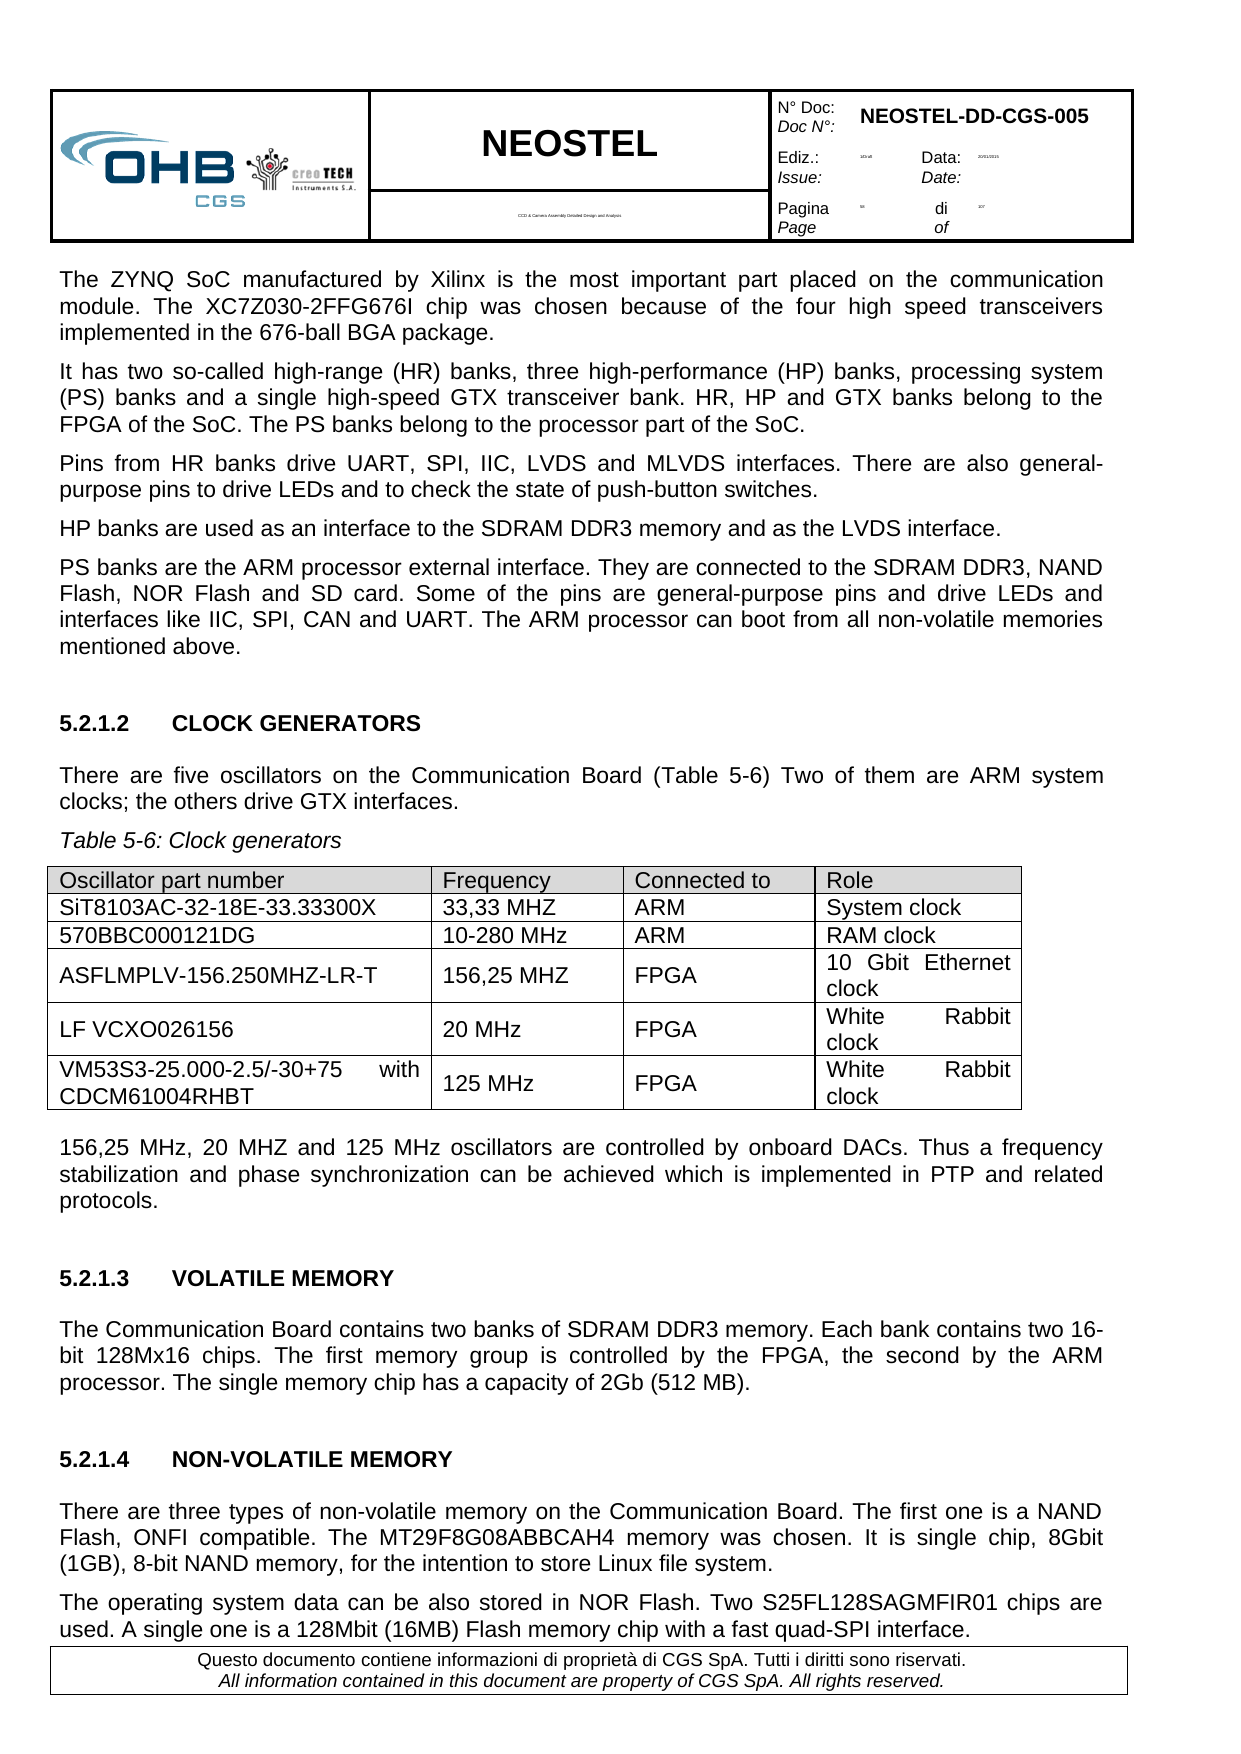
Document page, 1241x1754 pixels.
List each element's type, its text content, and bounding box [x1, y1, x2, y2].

text HP banks are used as an interface to the SDRAM DDR3 memory and as the LVDS interface. [59, 515, 1104, 541]
text PS banks are the ARM processor external interface. They are connected to the SDRAM DDR3, NAND Flash, NOR Flash and SD card. Some of the pins are general-purpose pins and drive LEDs and interfaces like IIC, SPI, CAN and UART. The ARM processor can boot from all non-volatile memories mentioned above. [59, 553, 1104, 659]
table_cell 570BBC000121DG [48, 922, 431, 948]
table_cell 20 MHz [432, 1003, 623, 1055]
table_cell ASFLMPLV-156.250MHZ-LR-T [48, 949, 431, 1002]
table_header Oscillator part number [48, 867, 431, 893]
subtitle CLOCK GENERATORS [59, 710, 1104, 737]
table_cell FPGA [624, 1056, 814, 1109]
table_cell 10-280 MHz [432, 922, 623, 948]
table_cell SiT8103AC-32-18E-33.33300X [48, 894, 431, 921]
table_cell ARM [624, 922, 814, 948]
table_cell System clock [816, 894, 1021, 921]
text There are three types of non-volatile memory on the Communication Board. The first one is a NAND Flash, ONFI compatible. The MT29F8G08ABBCAH4 memory was chosen. It is single chip, 8Gbit (1GB), 8-bit NAND memory, for the intention to store Linux file system. [59, 1498, 1104, 1577]
table_cell ARM [624, 894, 814, 921]
table_cell RAM clock [816, 922, 1021, 948]
table_header Connected to [624, 867, 814, 893]
text The Communication Board contains two banks of SDRAM DDR3 memory. Each bank contains two 16-bit 128Mx16 chips. The first memory group is controlled by the FPGA, the second by the ARM processor. The single memory chip has a capacity of 2Gb (512 MB). [59, 1316, 1104, 1395]
text It has two so-called high-range (HR) banks, three high-performance (HP) banks, processing system (PS) banks and a single high-speed GTX transceiver bank. HR, HP and GTX banks belong to the FPGA of the SoC. The PS banks belong to the processor part of the SoC. [59, 358, 1104, 437]
table_cell White Rabbit clock [816, 1056, 1021, 1109]
text The ZYNQ SoC manufactured by Xilinx is the most important part placed on the communication module. The XC7Z030-2FFG676I chip was chosen because of the four high speed transceivers implemented in the 676-ball BGA package. [59, 266, 1104, 345]
table_header Role [816, 867, 1021, 893]
text The operating system data can be also stored in NOR Flash. Two S25FL128SAGMFIR01 chips are used. A single one is a 128Mbit (16MB) Flash memory chip with a fast quad-SPI interface. [59, 1589, 1104, 1642]
table_cell LF VCXO026156 [48, 1003, 431, 1055]
text 156,25 MHz, 20 MHZ and 125 MHz oscillators are controlled by onboard DACs. Thus a frequency stabilization and phase synchronization can be achieved which is implemented in PTP and related protocols. [59, 1134, 1104, 1213]
table_header Frequency [432, 867, 623, 893]
subtitle VOLATILE MEMORY [59, 1264, 1104, 1291]
table_cell 156,25 MHZ [432, 949, 623, 1002]
table_cell 10 Gbit Ethernet clock [816, 949, 1021, 1002]
table_cell White Rabbit clock [816, 1003, 1021, 1055]
table_cell FPGA [624, 949, 814, 1002]
table_cell 33,33 MHZ [432, 894, 623, 921]
picture [60, 131, 361, 207]
text Pins from HR banks drive UART, SPI, IIC, LVDS and MLVDS interfaces. There are also general-purpose pins to drive LEDs and to check the state of push-button switches. [59, 449, 1104, 502]
table_cell 125 MHz [432, 1056, 623, 1109]
table_cell FPGA [624, 1003, 814, 1055]
subtitle NON-VOLATILE MEMORY [59, 1446, 1104, 1473]
table_cell VM53S3-25.000-2.5/-30+75 with CDCM61004RHBT [48, 1056, 431, 1109]
